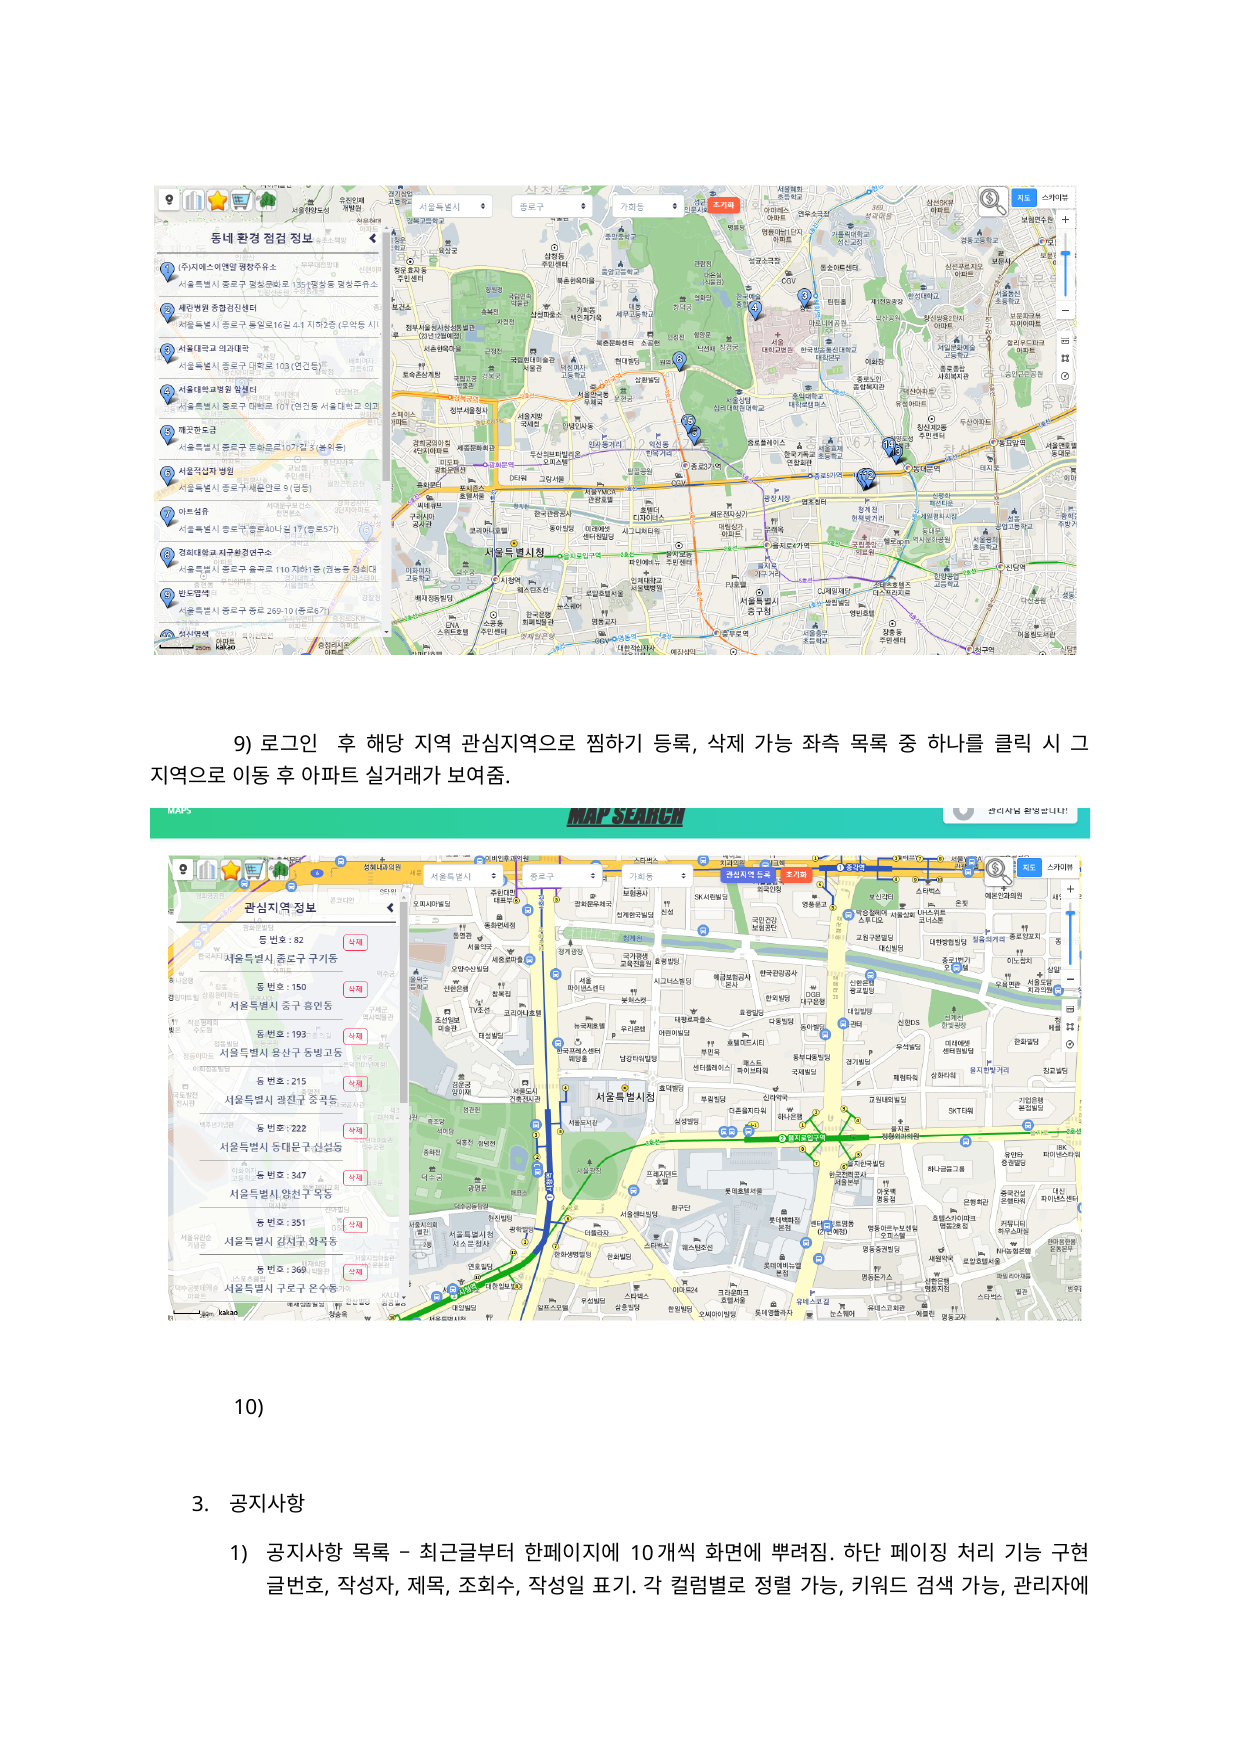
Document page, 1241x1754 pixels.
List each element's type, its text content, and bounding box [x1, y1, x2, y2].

text 9) 로그인 후 해당 지역 관심지역으로 찜하기 등록, 삭제 가능 좌측 목록 중 하나를 클릭 시 그 지역으로 이동 후 아파트 실거래가 보여줌. [150, 727, 1090, 790]
picture [150, 177, 1091, 661]
text 10) [150, 1392, 1090, 1421]
list 공지사항 [192, 1487, 1090, 1517]
picture [150, 808, 1091, 1326]
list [229, 1536, 1090, 1599]
